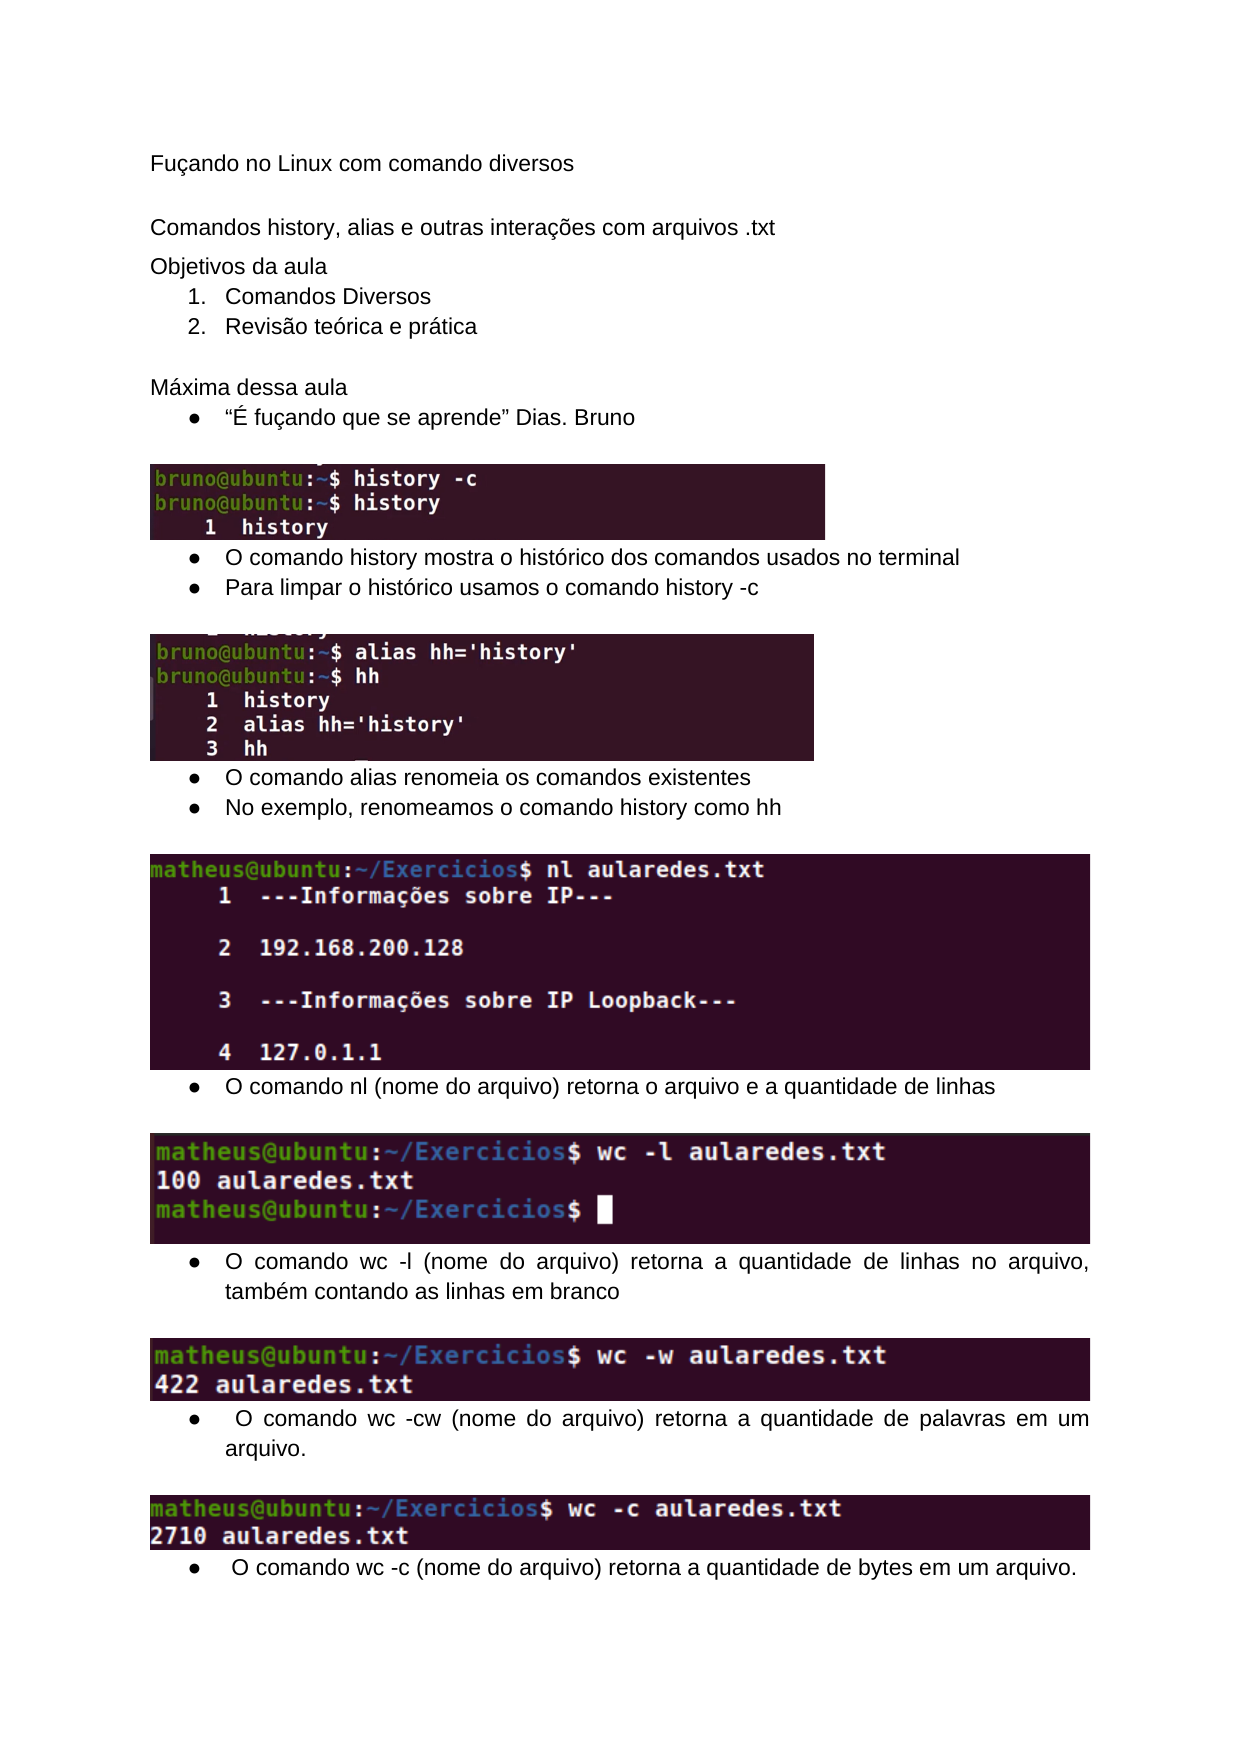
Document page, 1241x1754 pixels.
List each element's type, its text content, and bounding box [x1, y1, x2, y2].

list Comandos Diversos [187, 283, 1090, 309]
picture [150, 634, 814, 761]
picture [150, 854, 1091, 1070]
subtitle Fuçando no Linux com comando diversos [150, 150, 1090, 176]
text Máxima dessa aula [150, 373, 1090, 400]
subtitle Comandos history, alias e outras interações com arquivos .txt [150, 214, 1090, 240]
picture [150, 464, 826, 540]
list Para limpar o histórico usamos o comando history -c [187, 574, 1090, 600]
list O comando wc -l (nome do arquivo) retorna a quantidade de linhas no arquivo, também contando as linhas em branco [187, 1248, 1090, 1304]
picture [150, 1495, 1091, 1550]
list O comando nl (nome do arquivo) retorna o arquivo e a quantidade de linhas [187, 1073, 1090, 1099]
picture [150, 1133, 1091, 1244]
picture [150, 1338, 1091, 1401]
list O comando alias renomeia os comandos existentes [187, 764, 1090, 791]
list “É fuçando que se aprende” Dias. Bruno [187, 404, 1090, 430]
list O comando wc -cw (nome do arquivo) retorna a quantidade de palavras em um arquivo. [187, 1405, 1090, 1461]
list O comando wc -c (nome do arquivo) retorna a quantidade de bytes em um arquivo. [187, 1553, 1090, 1580]
text Objetivos da aula [150, 253, 1090, 279]
list O comando history mostra o histórico dos comandos usados no terminal [187, 544, 1090, 570]
list No exemplo, renomeamos o comando history como hh [187, 794, 1090, 821]
list Revisão teórica e prática [187, 313, 1090, 339]
